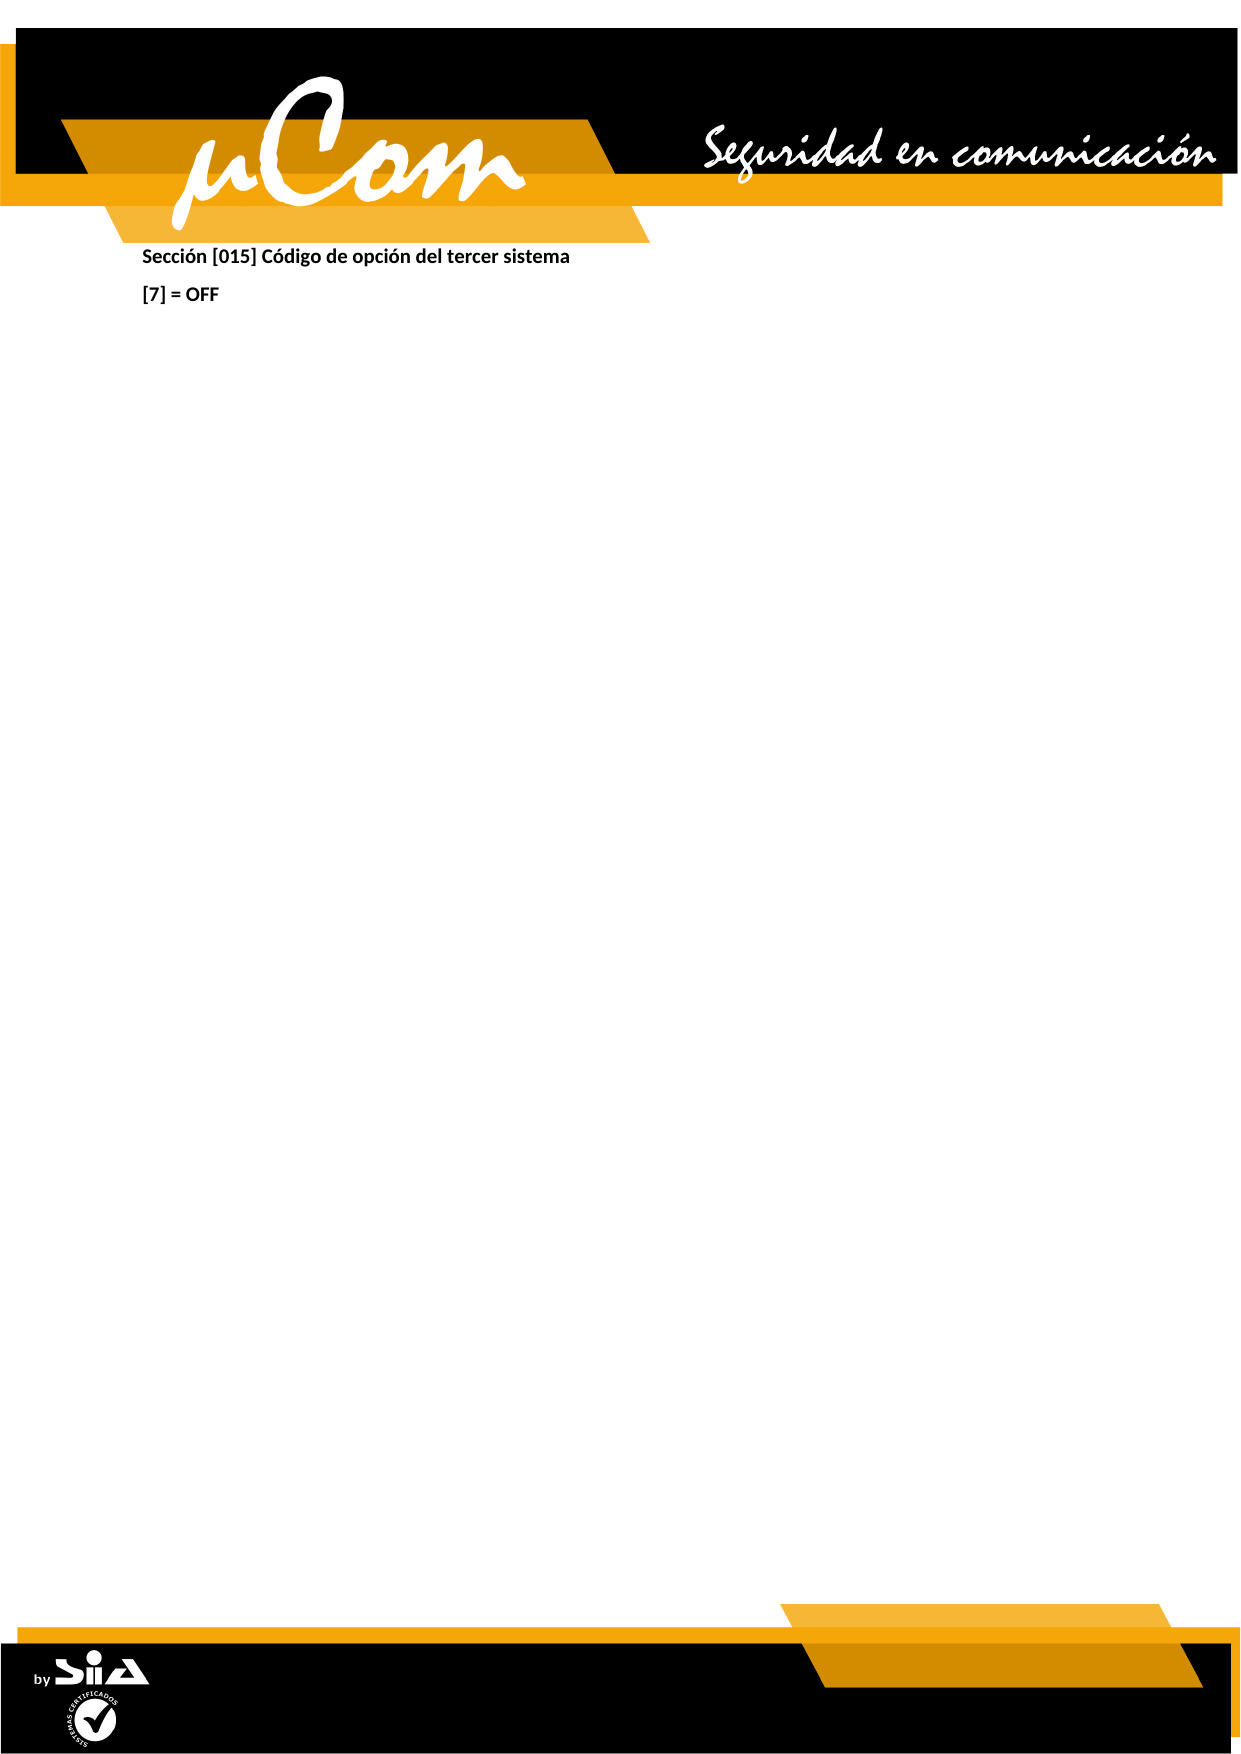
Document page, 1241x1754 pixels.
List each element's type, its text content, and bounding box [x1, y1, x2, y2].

text [7] = OFF [142, 281, 1130, 307]
text Sección [015] Código de opción del tercer sistema [142, 243, 1130, 268]
picture [0, 1603, 1241, 1754]
picture [0, 28, 1238, 243]
